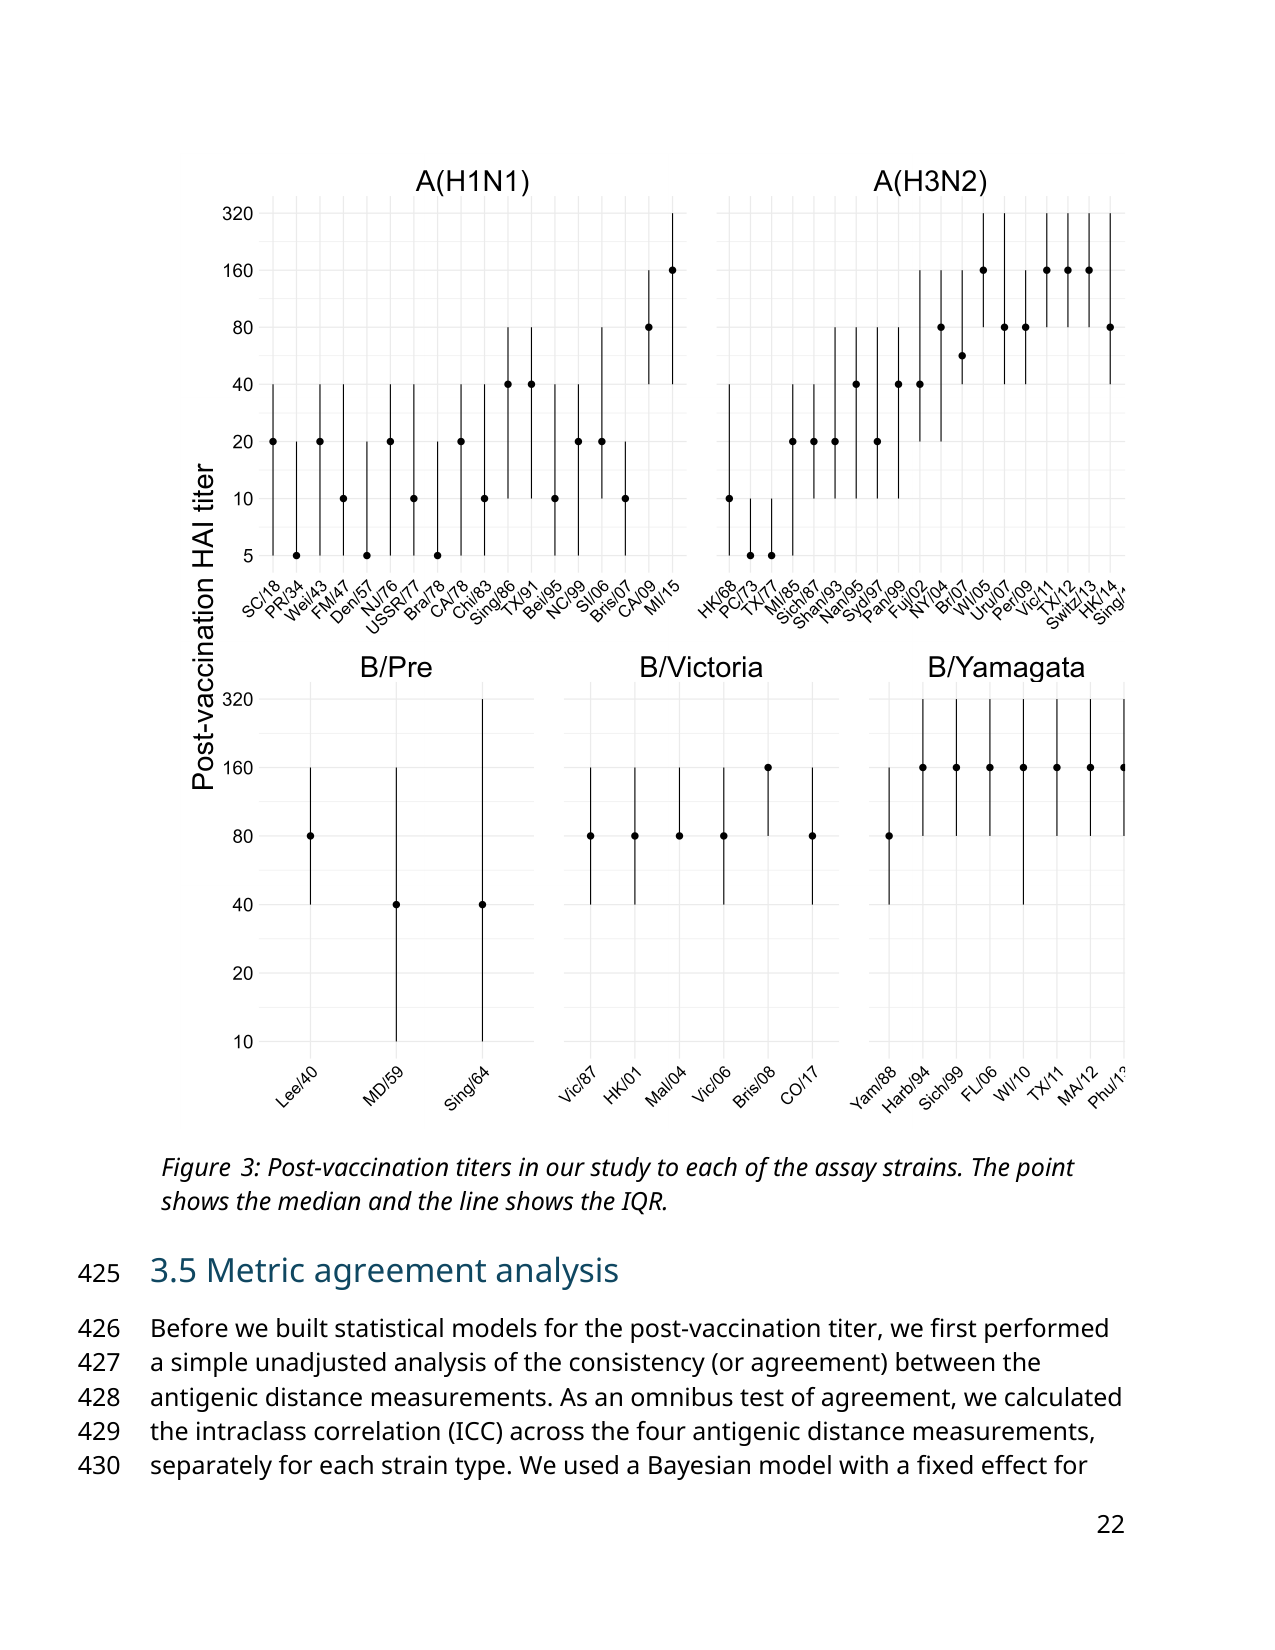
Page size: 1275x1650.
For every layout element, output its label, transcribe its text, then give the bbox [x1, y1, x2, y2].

picture [180, 153, 1125, 1129]
table_header Figure 3: Post-vaccination titers in our study to each of the assay strains. The point shows the median and the line shows the IQR. [150, 150, 1125, 1230]
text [150, 1311, 1125, 1481]
subtitle 3.5 Metric agreement analysis [150, 1247, 1125, 1292]
